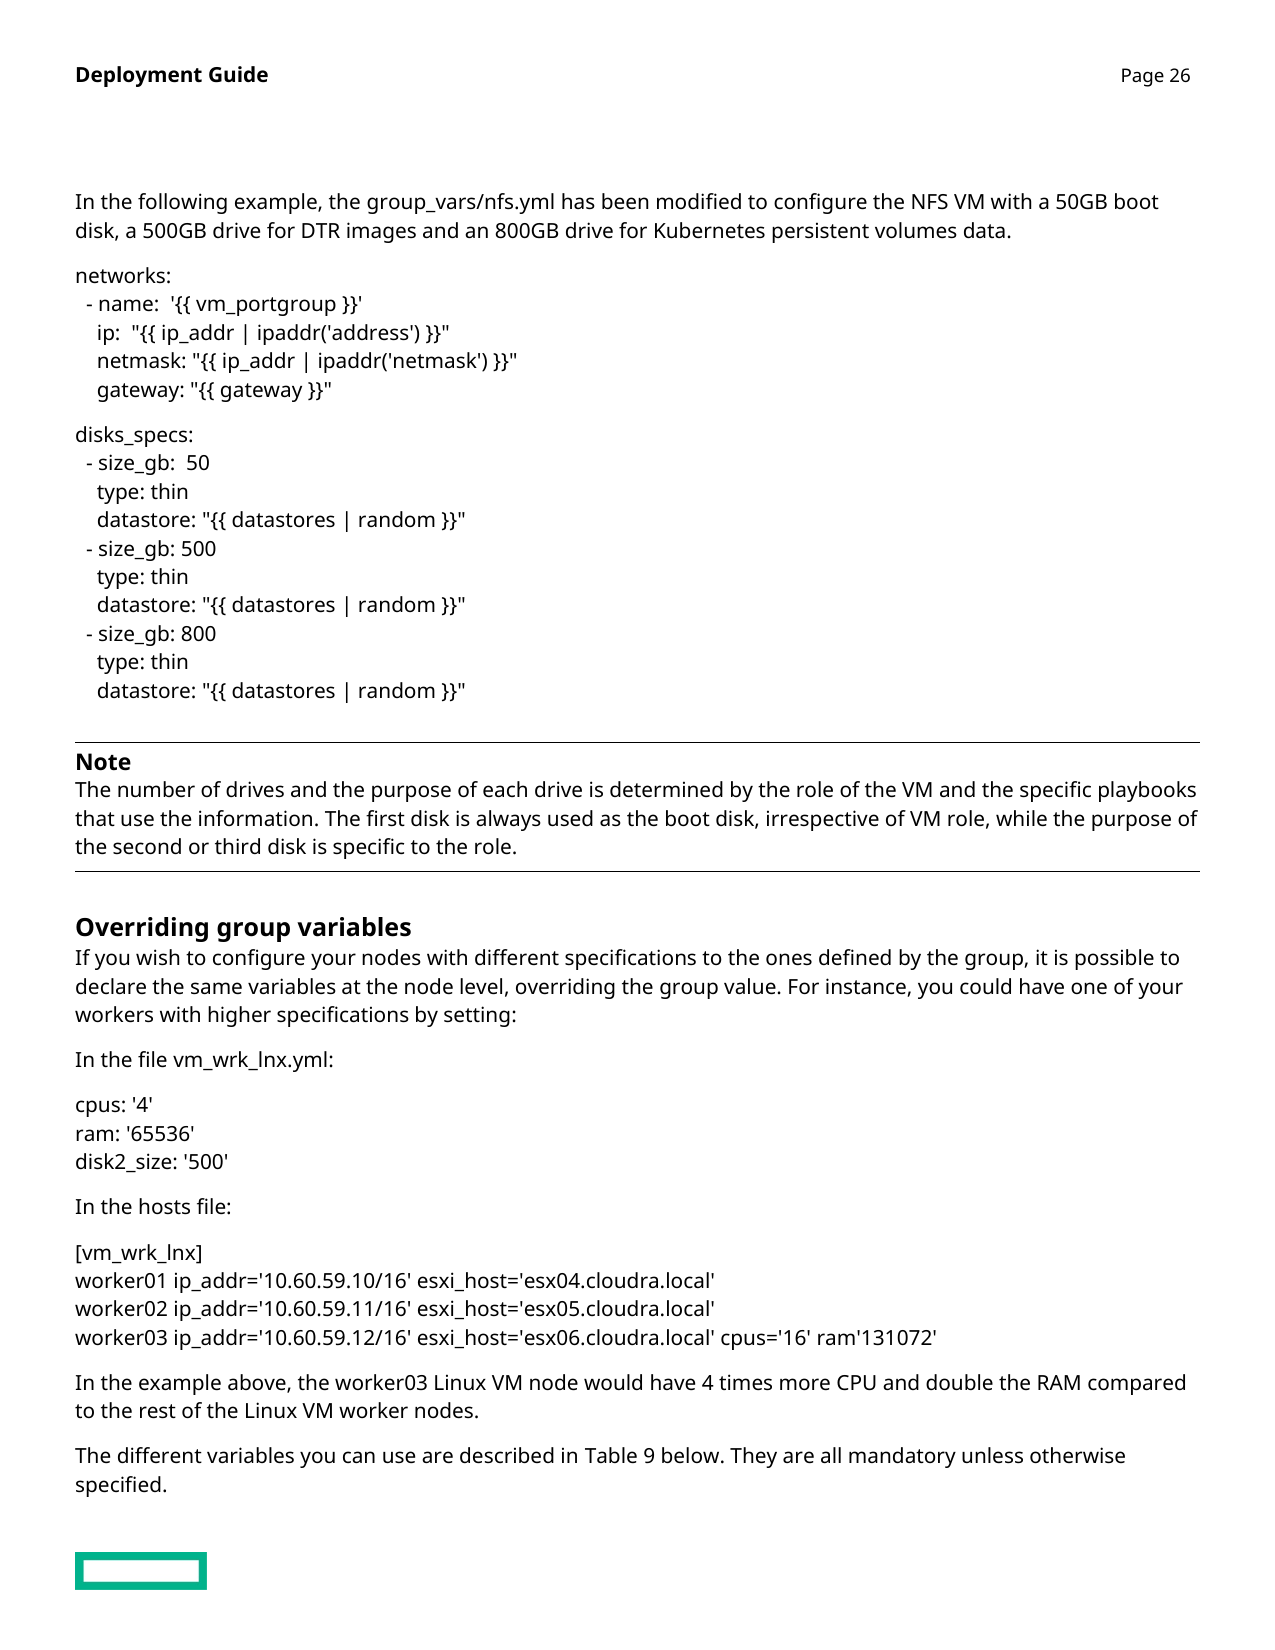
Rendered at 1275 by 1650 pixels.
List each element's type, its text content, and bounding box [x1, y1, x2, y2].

text If you wish to configure your nodes with different specifications to the ones defined by the group, it is possible to declare the same variables at the node level, overriding the group value. For instance, you could have one of your workers with higher specifications by setting: [75, 943, 1200, 1029]
picture [75, 1552, 207, 1590]
text In the following example, the group_vars/nfs.yml has been modified to configure the NFS VM with a 50GB boot disk, a 500GB drive for DTR images and an 800GB drive for Kubernetes persistent volumes data. [75, 187, 1200, 244]
subtitle Overriding group variables [75, 909, 1200, 943]
text In the file vm_wrk_lnx.yml: [75, 1045, 1200, 1074]
text cpus: '4' ram: '65536' disk2_size: '500' [75, 1091, 1200, 1176]
text The number of drives and the purpose of each drive is determined by the role of the VM and the specific playbooks that use the information. The first disk is always used as the boot disk, irrespective of VM role, while the purpose of the second or third disk is specific to the role. [75, 776, 1200, 871]
text Note [75, 743, 1200, 776]
text In the example above, the worker03 Linux VM node would have 4 times more CPU and double the RAM compared to the rest of the Linux VM worker nodes. [75, 1368, 1200, 1425]
text [vm_wrk_lnx] worker01 ip_addr='10.60.59.10/16' esxi_host='esx04.cloudra.local' worker02 ip_addr='10.60.59.11/16' esxi_host='esx05.cloudra.local' worker03 ip_addr='10.60.59.12/16' esxi_host='esx06.cloudra.local' cpus='16' ram'131072' [75, 1238, 1200, 1351]
text The different variables you can use are described in Table 9 below. They are all mandatory unless otherwise specified. [75, 1442, 1200, 1498]
text disks_specs: - size_gb: 50 type: thin datastore: "{{ datastores | random }}" - size_gb: 500 type: thin datastore: "{{ datastores | random }}" - size_gb: 800 type: thin datastore: "{{ datastores | random }}" [75, 420, 1200, 704]
text In the hosts file: [75, 1192, 1200, 1221]
text networks: - name: '{{ vm_portgroup }}' ip: "{{ ip_addr | ipaddr('address') }}" netmask: "{{ ip_addr | ipaddr('netmask') }}" gateway: "{{ gateway }}" [75, 261, 1200, 403]
